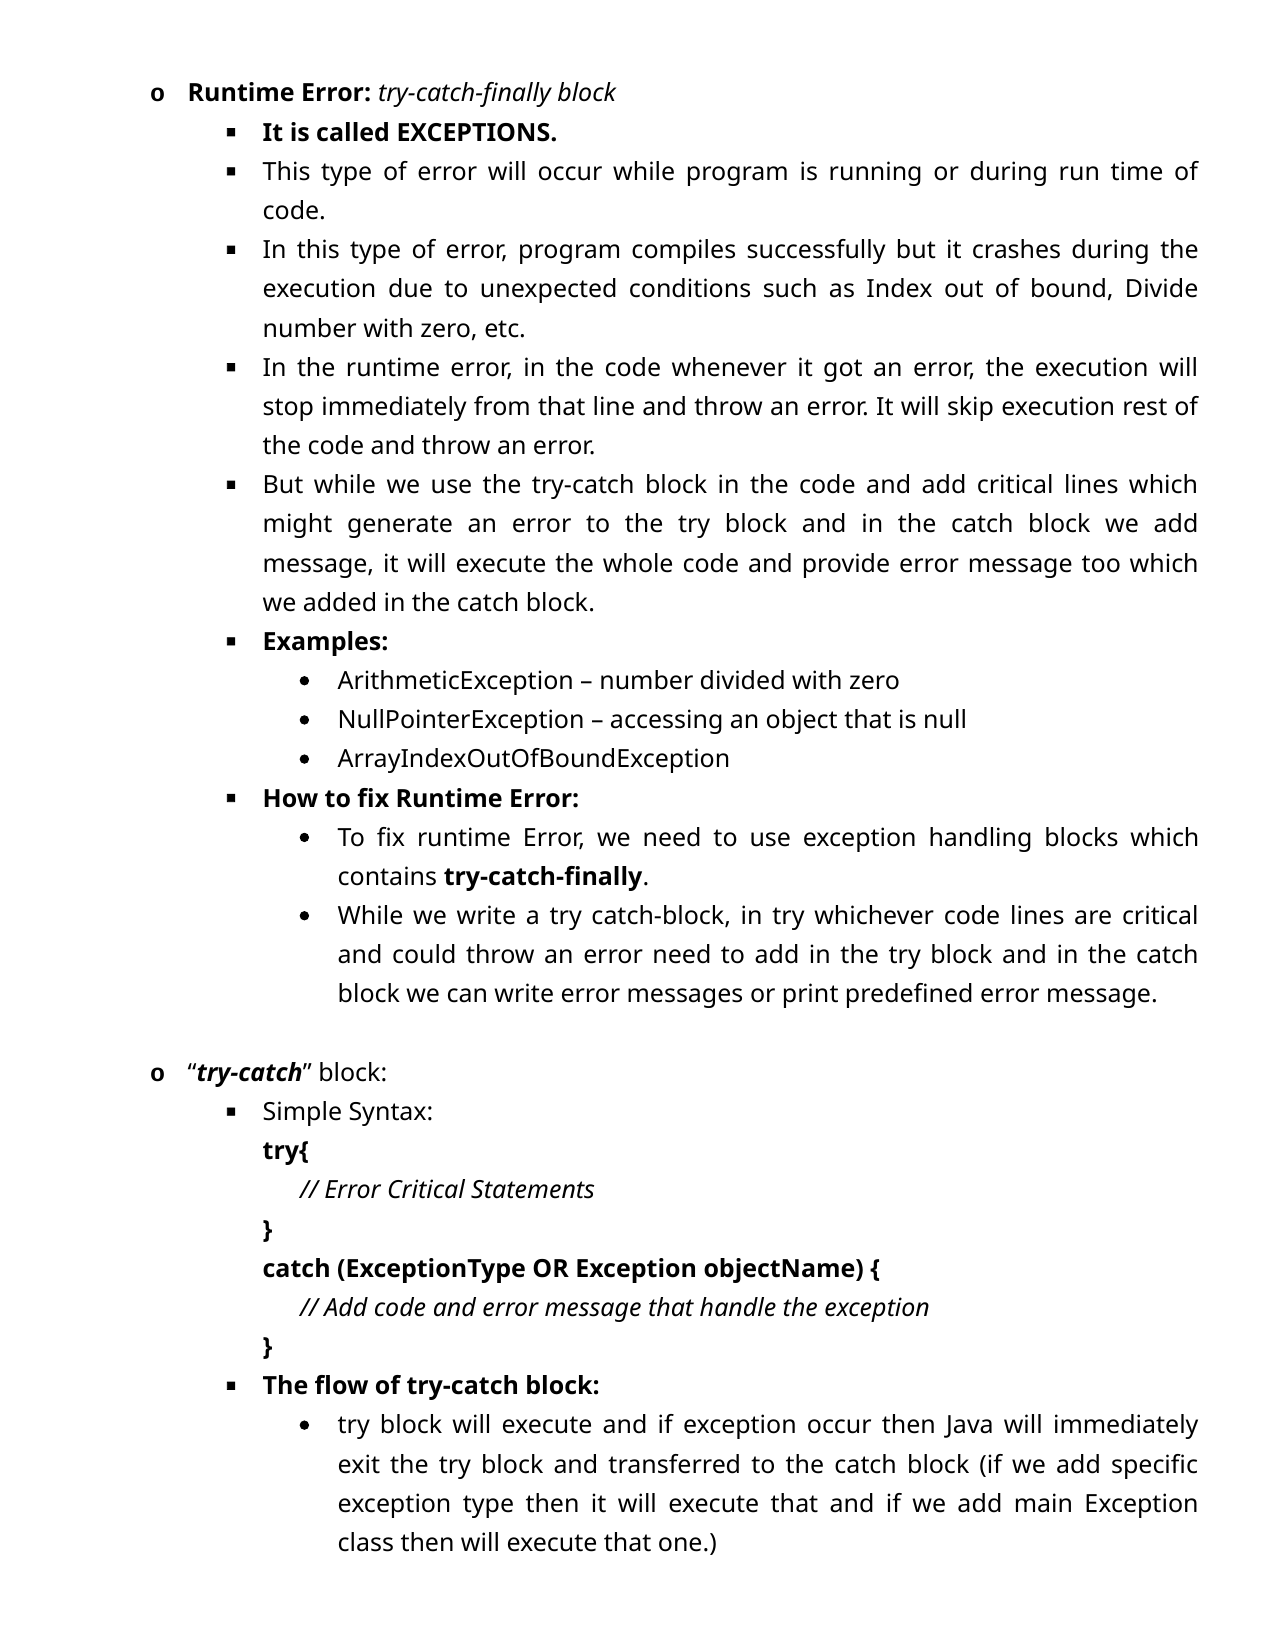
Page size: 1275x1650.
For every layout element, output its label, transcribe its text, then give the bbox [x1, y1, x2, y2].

list // Add code and error message that handle the exception [262, 1289, 1200, 1324]
list try block will execute and if exception occur then Java will immediately exit the try block and transferred to the catch block (if we add specific exception type then it will execute that and if we add main Exception class then will execute that one.) [300, 1407, 1200, 1559]
list This type of error will occur while program is running or during run time of code. [225, 153, 1200, 227]
list } [262, 1211, 1200, 1245]
list try{ [262, 1133, 1200, 1167]
list To fix runtime Error, we need to use exception handling blocks which contains try-catch-finally. [300, 819, 1200, 893]
list Runtime Error: try-catch-finally block [150, 75, 1200, 109]
list NullPointerException – accessing an object that is null [300, 702, 1200, 736]
list ArithmeticException – number divided with zero [300, 663, 1200, 697]
list It is called EXCEPTIONS. [225, 114, 1200, 148]
list But while we use the try-catch block in the code and add critical lines which might generate an error to the try block and in the catch block we add message, it will execute the whole code and provide error message too which we added in the catch block. [225, 467, 1200, 618]
list While we write a try catch-block, in try whichever code lines are critical and could throw an error need to add in the try block and in the catch block we can write error messages or print predefined error message. [300, 898, 1200, 1010]
list // Error Critical Statements [262, 1172, 1200, 1206]
list In the runtime error, in the code whenever it got an error, the execution will stop immediately from that line and throw an error. It will skip execution rest of the code and throw an error. [225, 349, 1200, 462]
list How to fix Runtime Error: [225, 780, 1200, 814]
list “try-catch” block: [150, 1054, 1200, 1089]
list The flow of try-catch block: [225, 1368, 1200, 1402]
list Examples: [225, 623, 1200, 658]
list catch (ExceptionType OR Exception objectName) { [262, 1250, 1200, 1284]
list ArrayIndexOutOfBoundException [300, 741, 1200, 775]
list In this type of error, program compiles successfully but it crashes during the execution due to unexpected conditions such as Index out of bound, Divide number with zero, etc. [225, 232, 1200, 344]
list } [262, 1329, 1200, 1363]
list Simple Syntax: [225, 1094, 1200, 1128]
